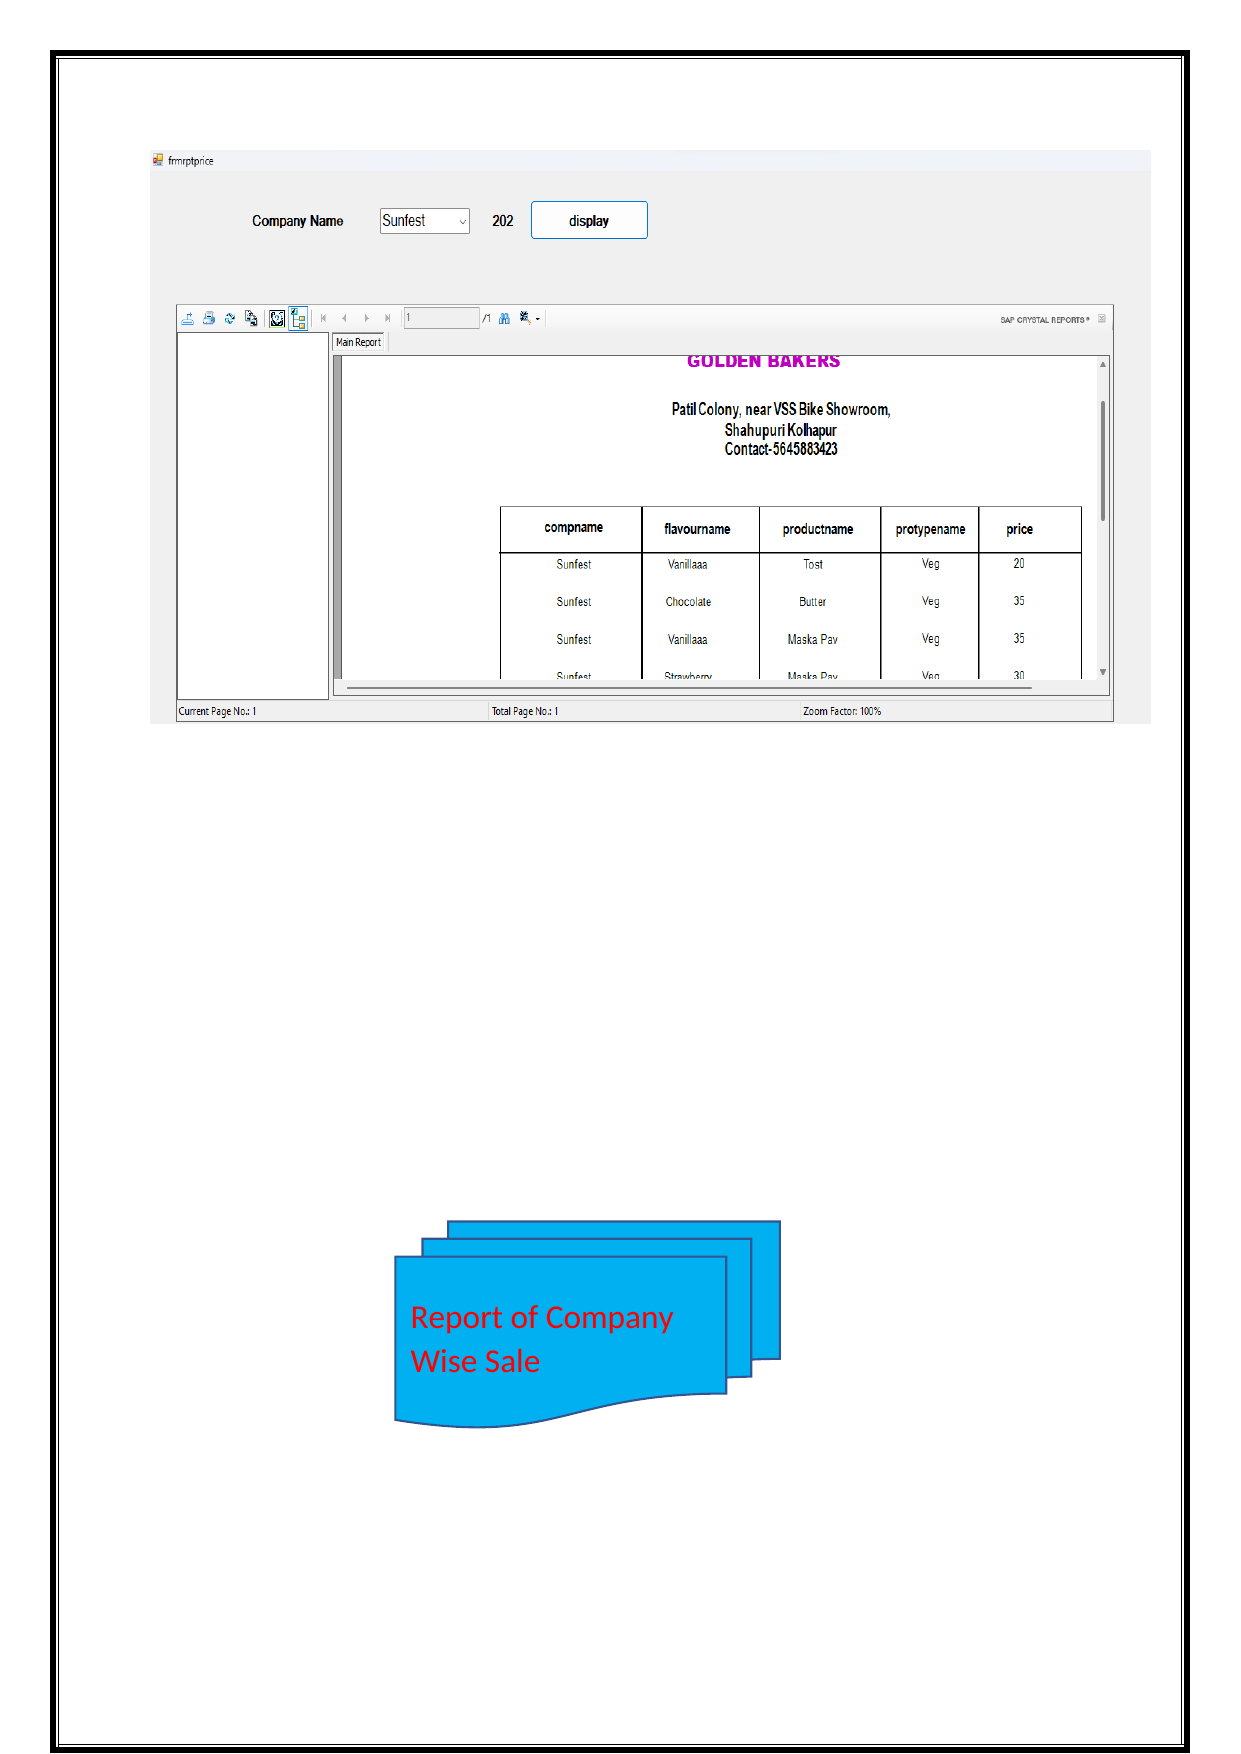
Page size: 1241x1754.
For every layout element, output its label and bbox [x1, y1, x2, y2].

picture [150, 150, 1152, 724]
